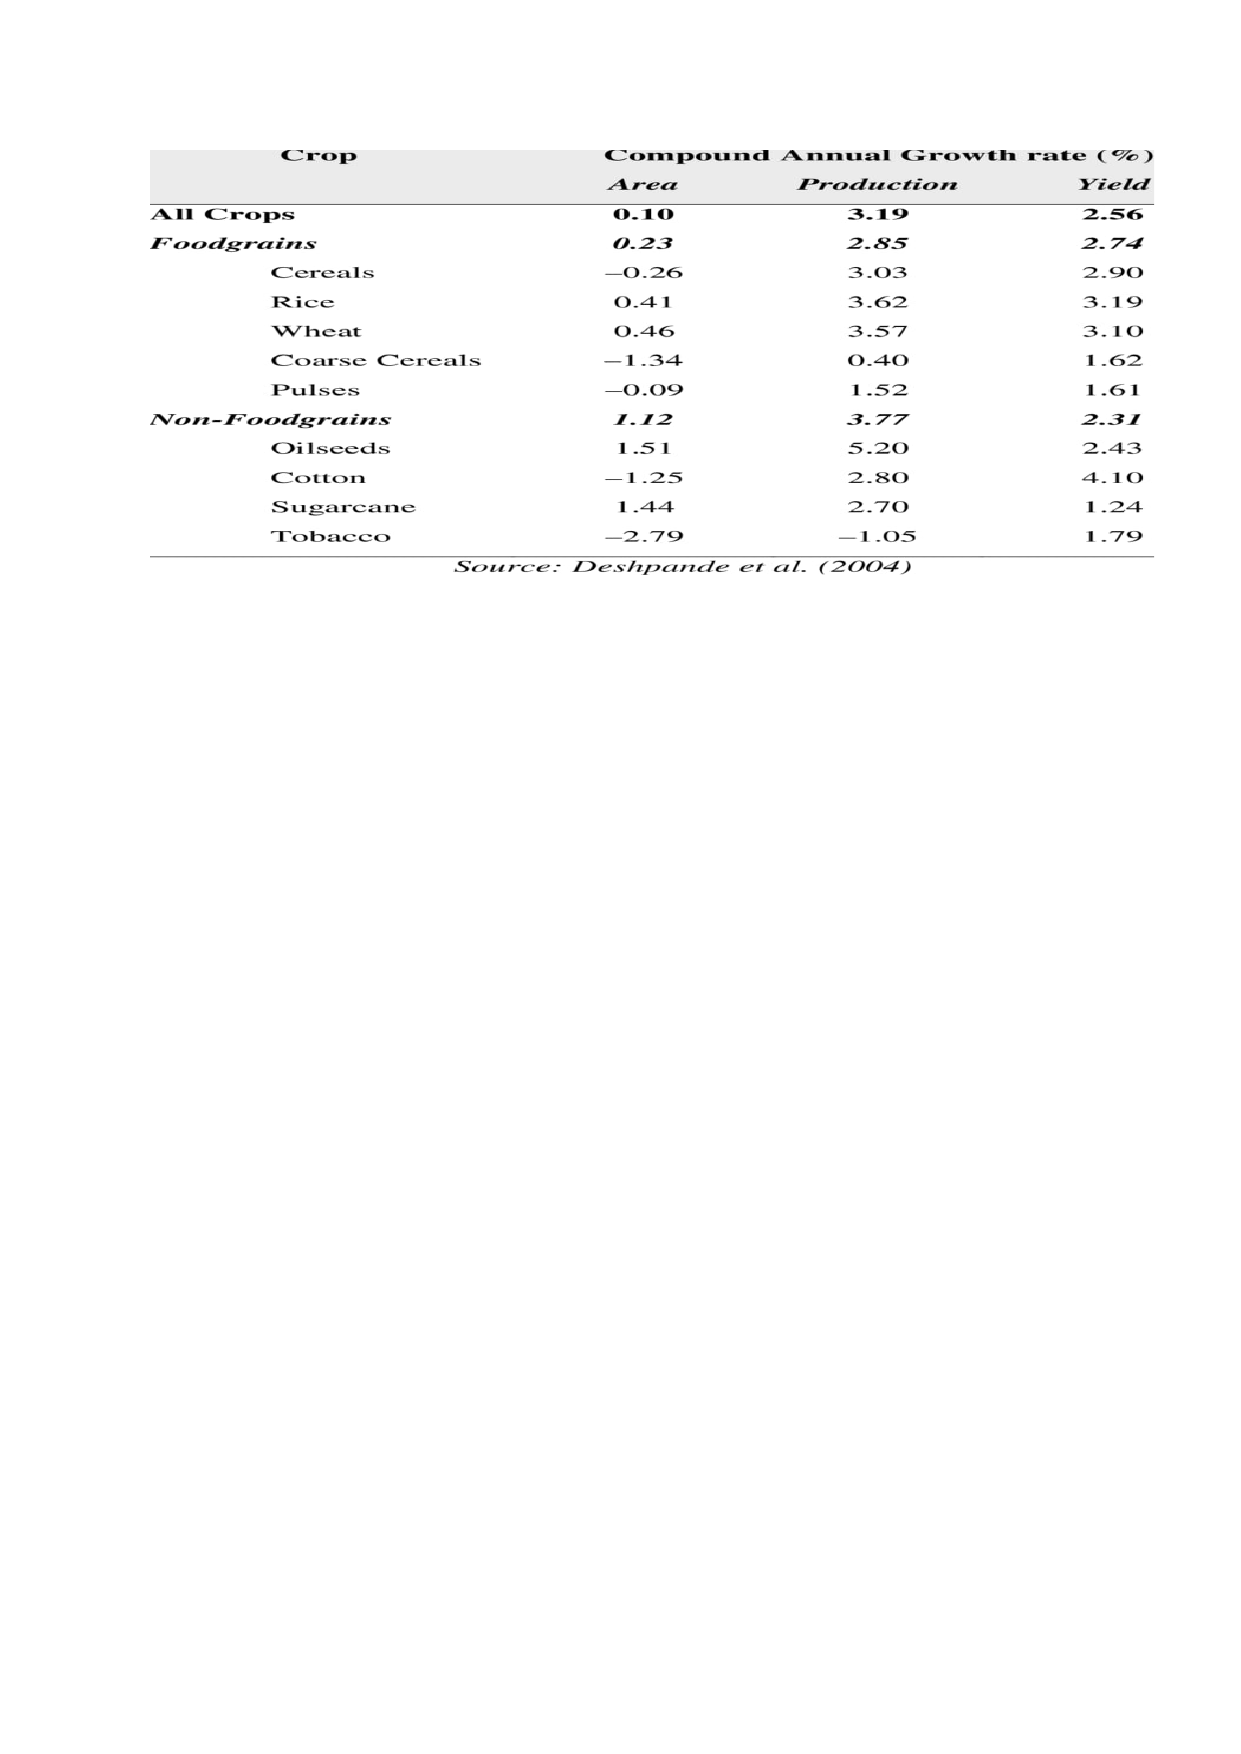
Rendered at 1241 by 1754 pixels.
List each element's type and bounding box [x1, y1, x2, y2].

picture [150, 150, 1155, 575]
